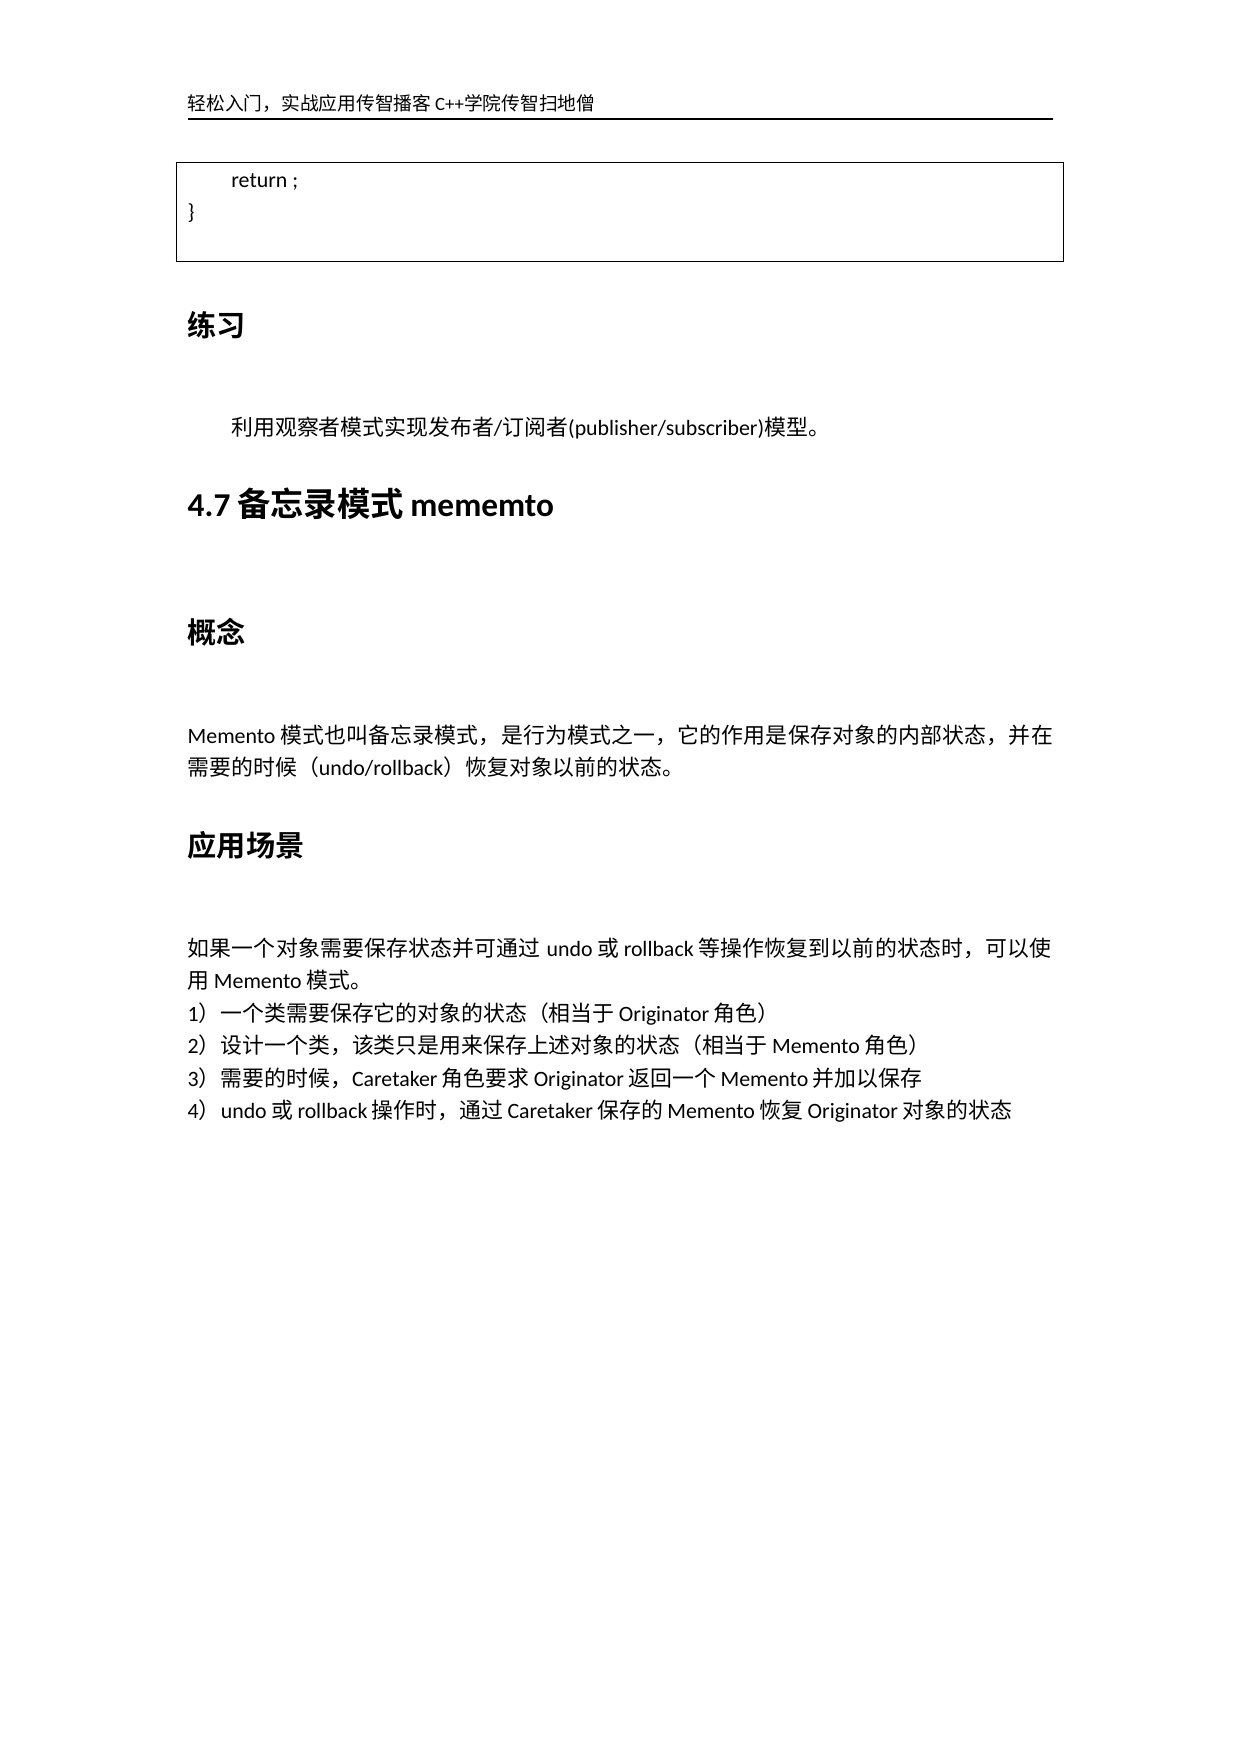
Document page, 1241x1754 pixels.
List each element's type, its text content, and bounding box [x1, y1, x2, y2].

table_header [177, 163, 1063, 261]
text 1）一个类需要保存它的对象的状态（相当于Originator角色） [187, 995, 1053, 1028]
text 4）undo或rollback操作时，通过Caretaker保存的Memento恢复Originator对象的状态 [187, 1093, 1053, 1125]
subtitle 应用场景 [187, 811, 1053, 876]
subtitle 概念 [187, 598, 1053, 663]
text 利用观察者模式实现发布者/订阅者(publisher/subscriber)模型。 [187, 409, 1053, 442]
text 2）设计一个类，该类只是用来保存上述对象的状态（相当于Memento角色） [187, 1028, 1053, 1060]
text Memento模式也叫备忘录模式，是行为模式之一，它的作用是保存对象的内部状态，并在需要的时候（undo/rollback）恢复对象以前的状态。 [187, 717, 1053, 782]
subtitle 4.7备忘录模式mememto [187, 469, 1053, 534]
subtitle 练习 [187, 291, 1053, 356]
text 如果一个对象需要保存状态并可通过undo或rollback等操作恢复到以前的状态时，可以使用Memento模式。 [187, 930, 1053, 995]
text 3）需要的时候，Caretaker角色要求Originator返回一个Memento并加以保存 [187, 1060, 1053, 1093]
